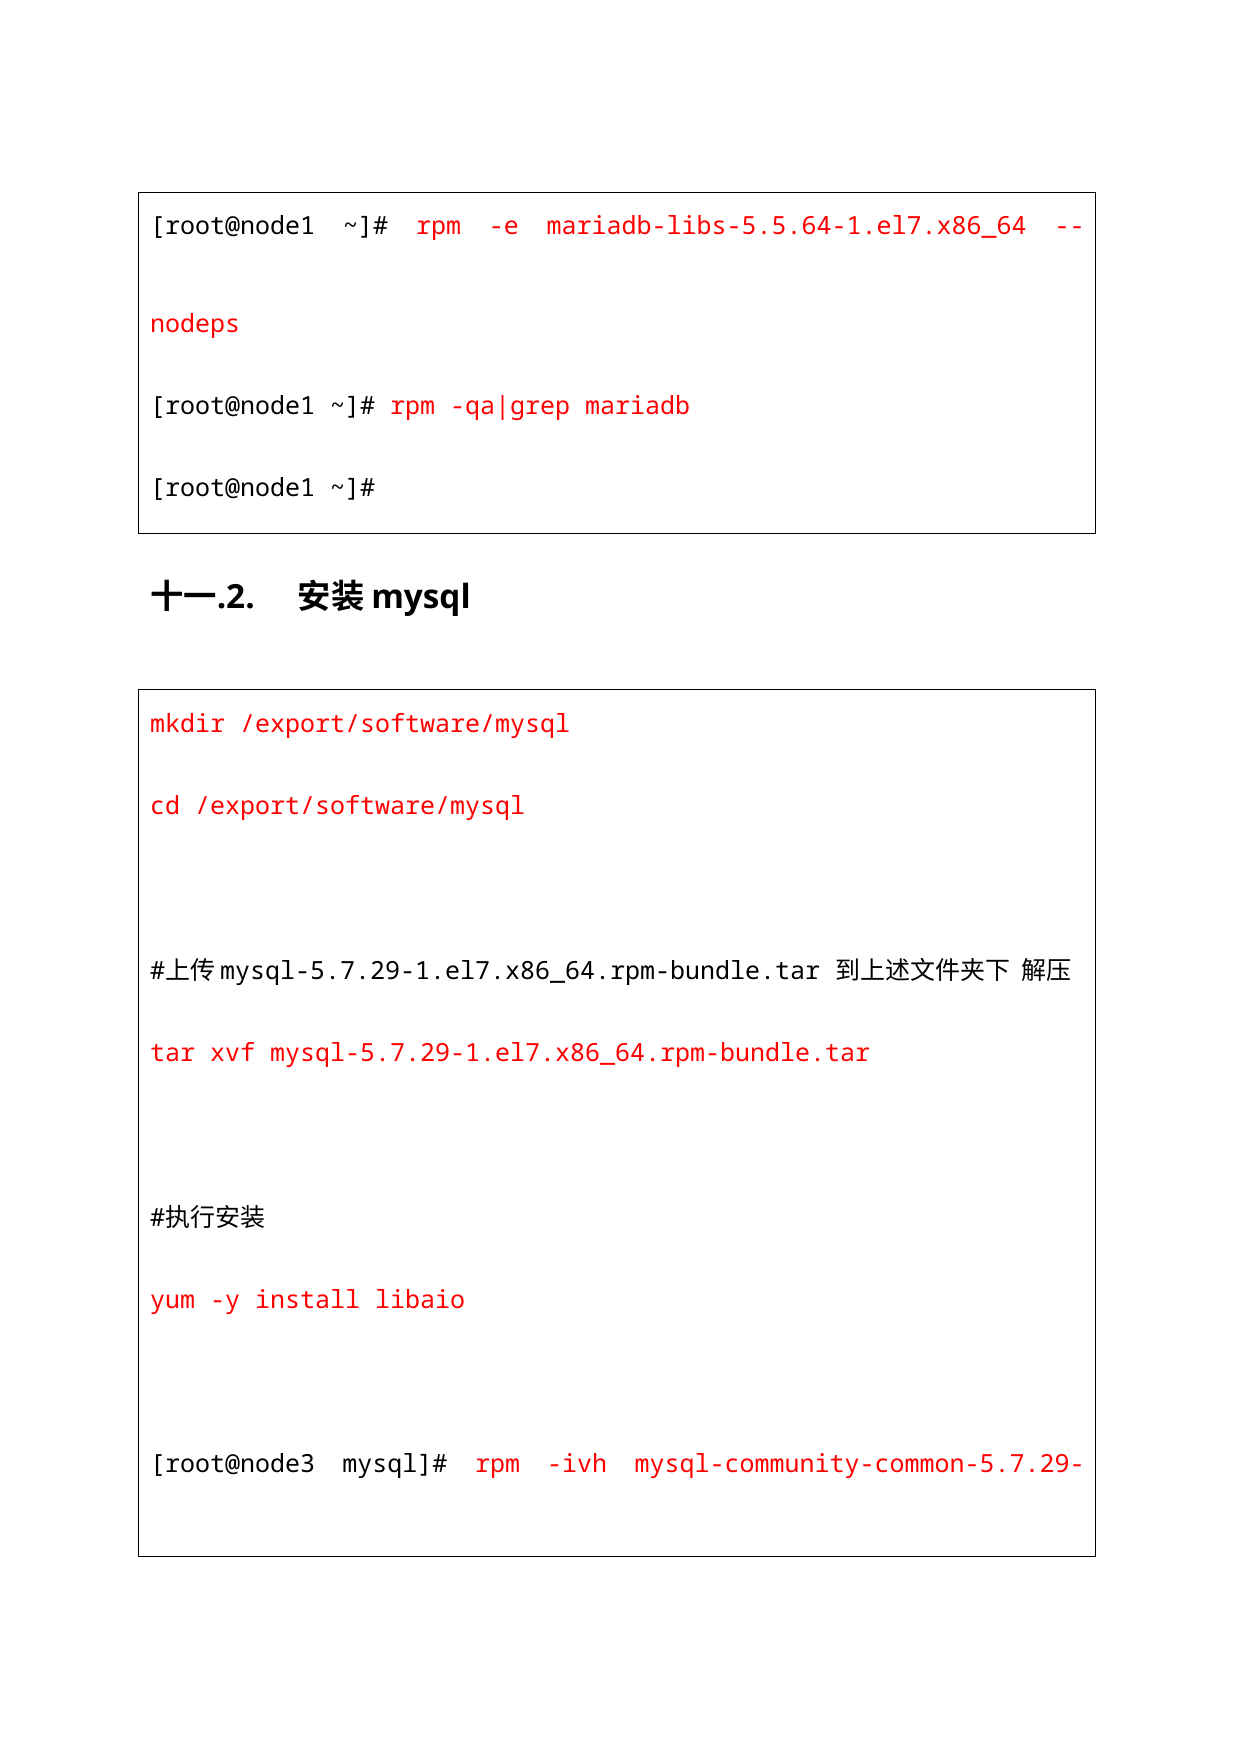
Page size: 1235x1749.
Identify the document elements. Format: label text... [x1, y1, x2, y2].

subtitle 安装mysql [150, 561, 1084, 626]
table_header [139, 193, 1095, 533]
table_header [139, 690, 1095, 1556]
